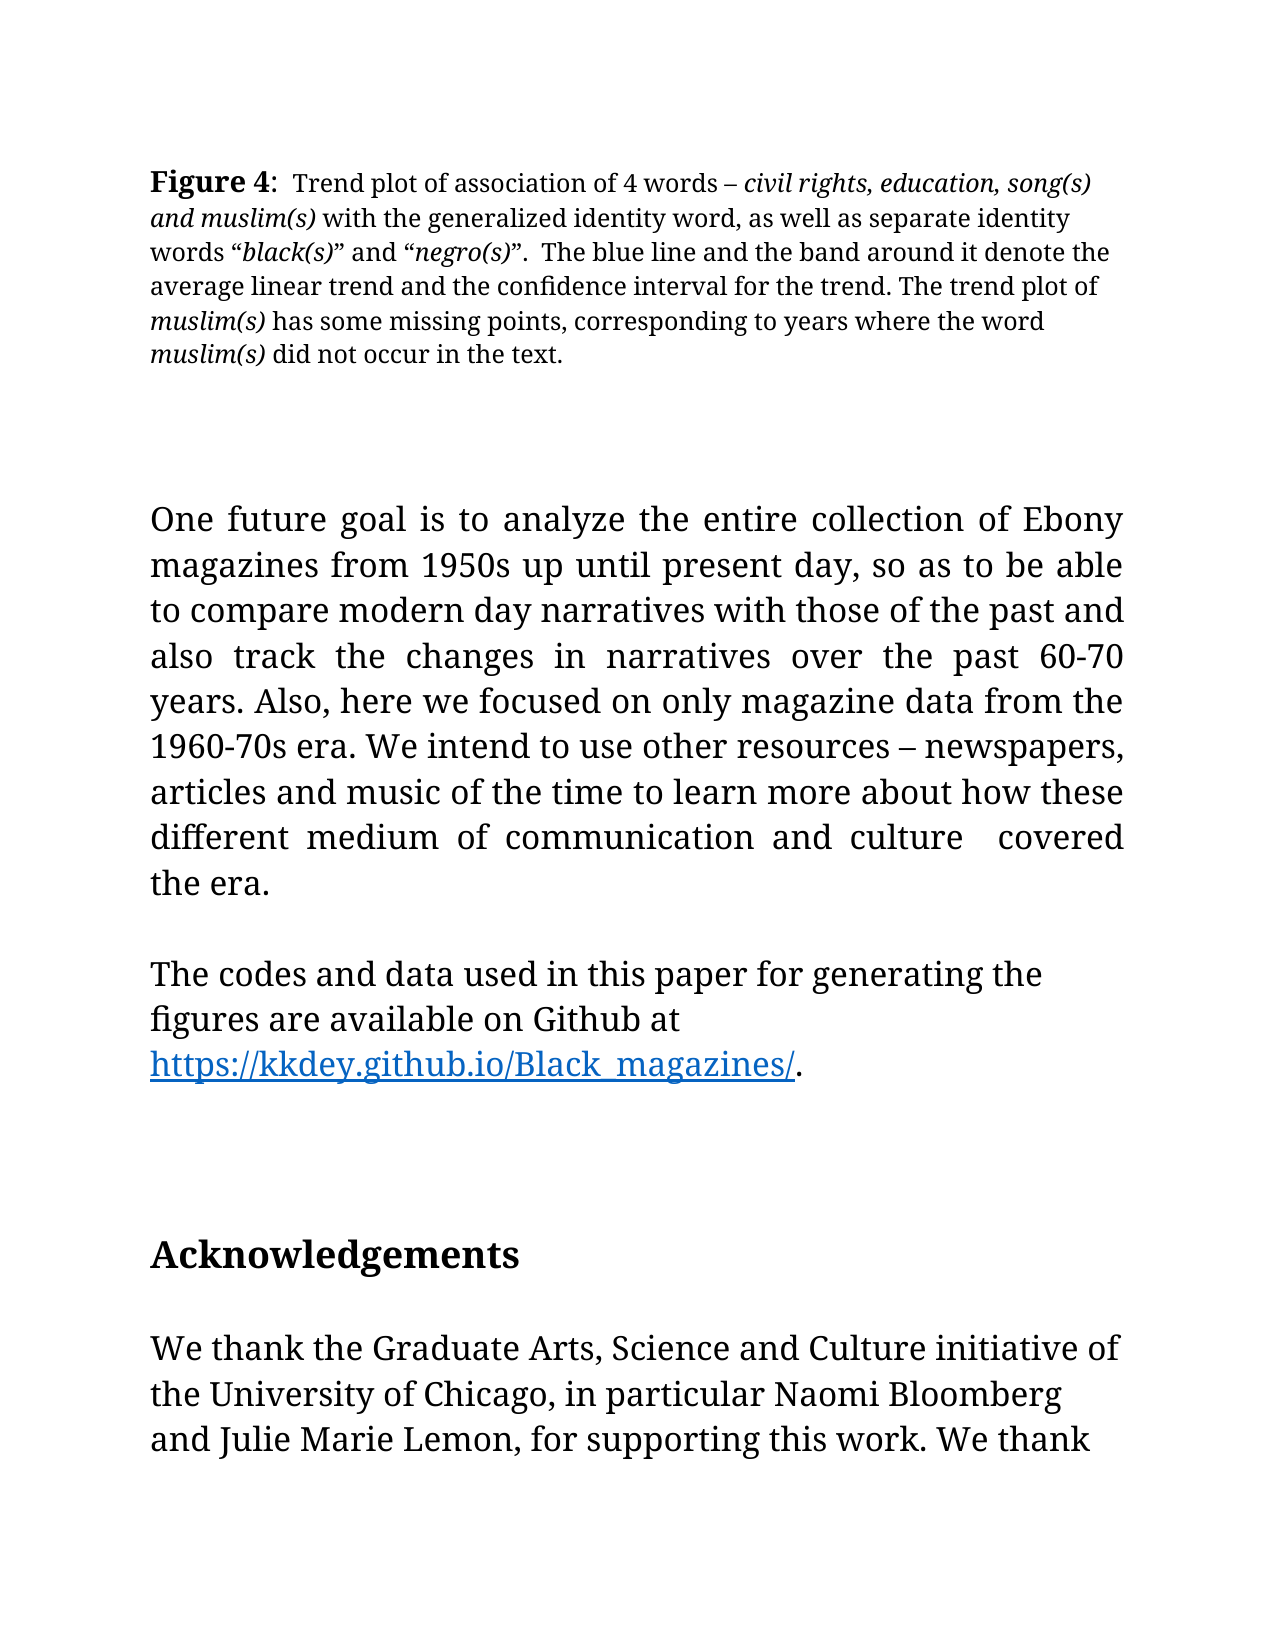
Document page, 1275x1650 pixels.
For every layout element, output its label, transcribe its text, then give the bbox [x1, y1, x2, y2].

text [150, 1325, 1125, 1461]
text Figure 4: Trend plot of association of 4 words – civil rights, education, song(s) and muslim(s) with the generalized identity word, as well as separate identity words “black(s)” and “negro(s)”. The blue line and the band around it denote the average linear trend and the confidence interval for the trend. The trend plot of muslim(s) has some missing points, corresponding to years where the word muslim(s) did not occur in the text. [150, 161, 1125, 371]
text One future goal is to analyze the entire collection of Ebony magazines from 1950s up until present day, so as to be able to compare modern day narratives with those of the past and also track the changes in narratives over the past 60-70 years. Also, here we focused on only magazine data from the 1960-70s era. We intend to use other resources – newspapers, articles and music of the time to learn more about how these different medium of communication and culture covered the era. [150, 496, 1125, 905]
text The codes and data used in this paper for generating the figures are available on Github at https://kkdey.github.io/Black_magazines/. [150, 950, 1125, 1087]
text Acknowledgements [150, 1228, 1125, 1279]
